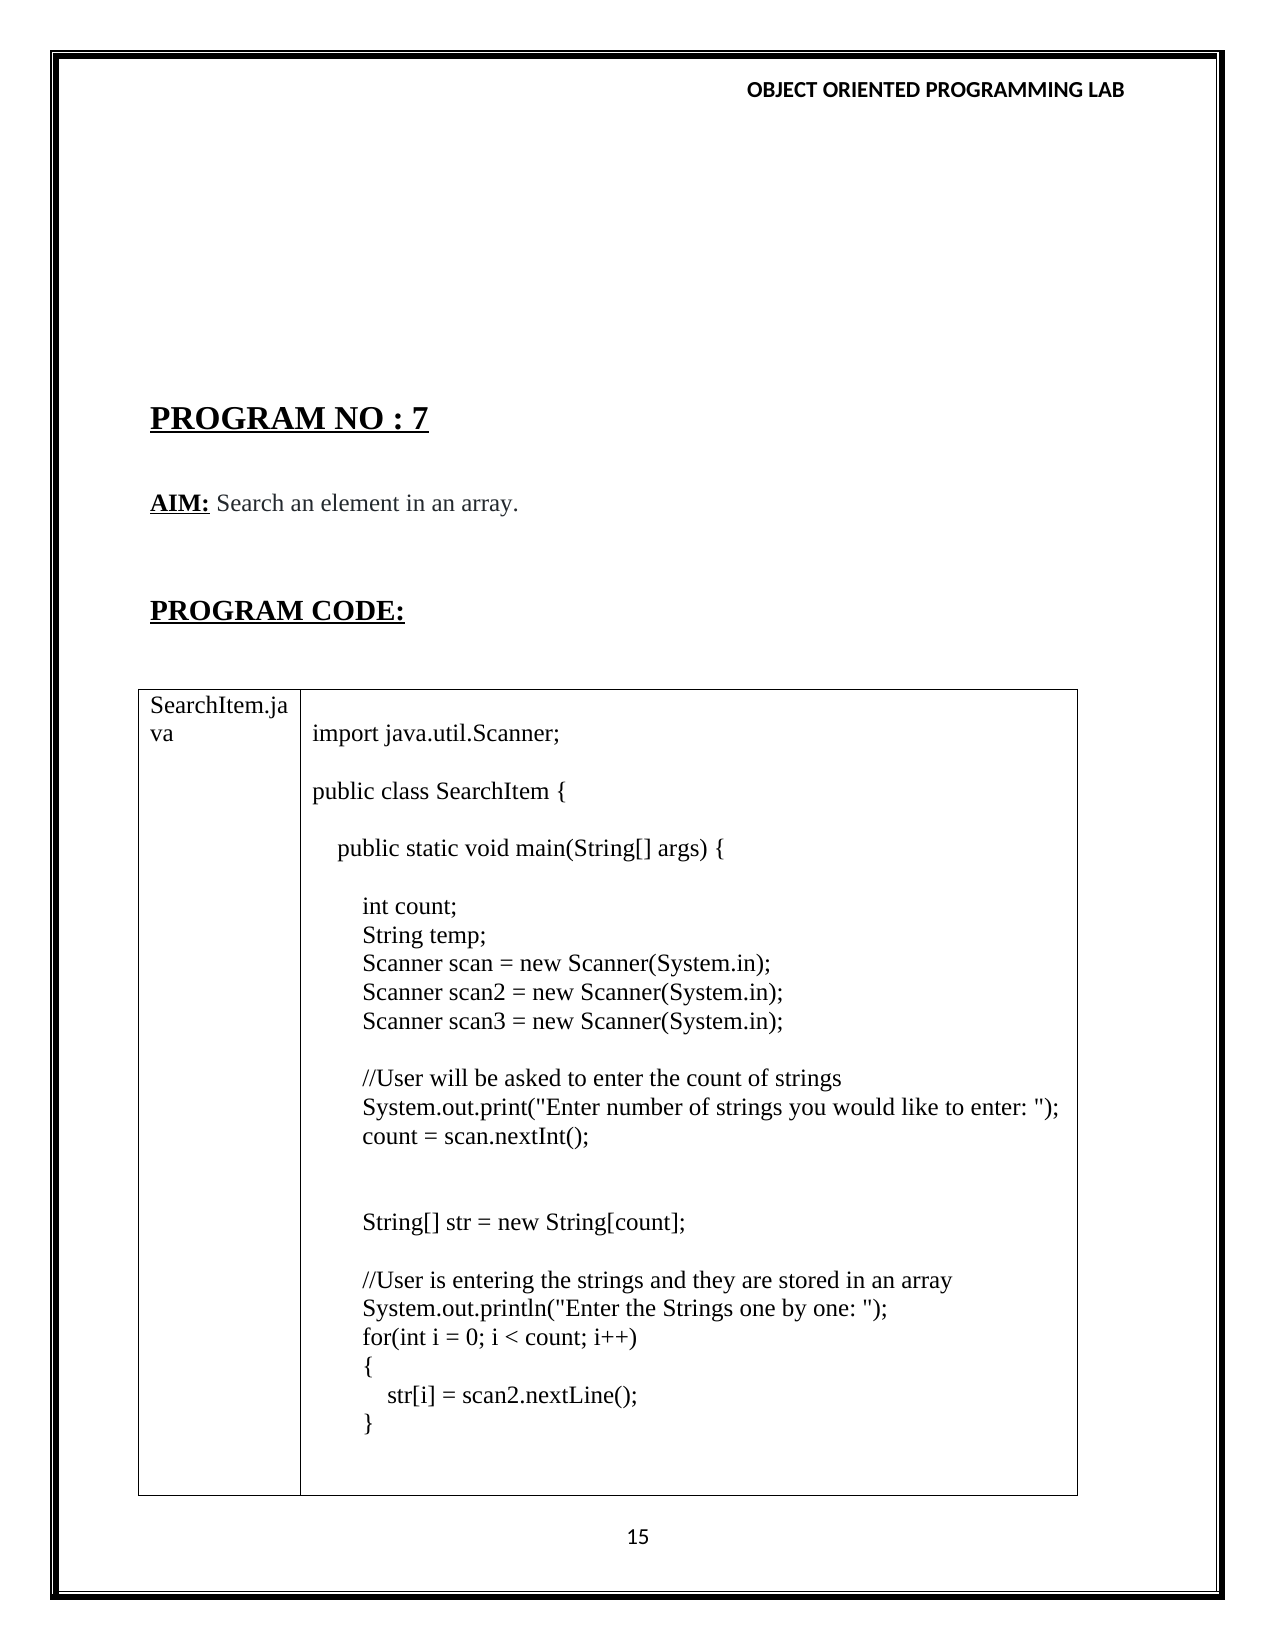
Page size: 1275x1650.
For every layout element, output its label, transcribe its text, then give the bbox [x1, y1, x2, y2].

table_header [301, 690, 1077, 1495]
text AIM: Search an element in an array. [150, 488, 1125, 517]
text PROGRAM CODE: [150, 593, 1125, 627]
table_header SearchItem.java [139, 690, 300, 1495]
text PROGRAM NO : 7 [150, 398, 1125, 436]
